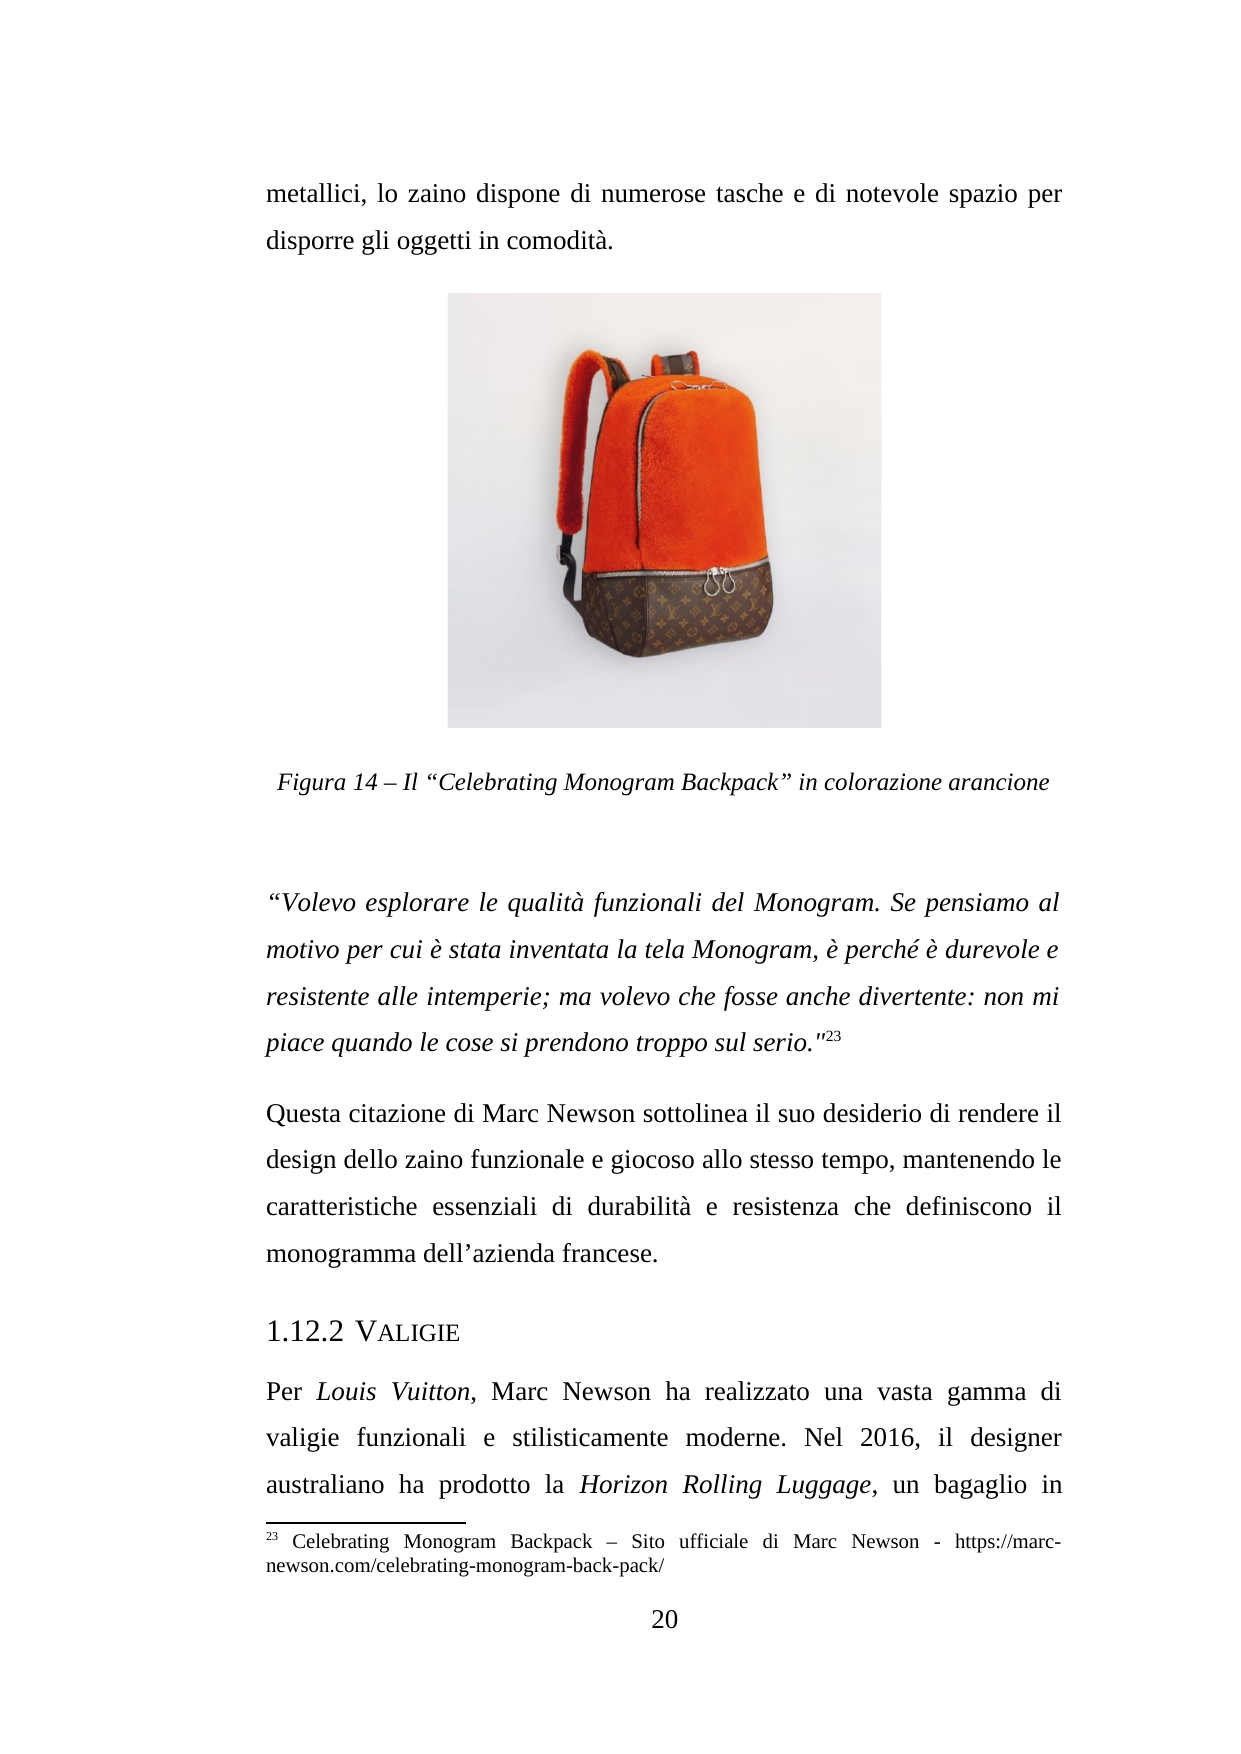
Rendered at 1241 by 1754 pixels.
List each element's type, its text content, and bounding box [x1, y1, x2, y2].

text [266, 177, 1063, 255]
text Questa citazione di Marc Newson sottolinea il suo desiderio di rendere il design dello zaino funzionale e giocoso allo stesso tempo, mantenendo le caratteristiche essenziali di durabilità e resistenza che definiscono il monogramma dell’azienda francese. [266, 1097, 1063, 1268]
subtitle Valigie [266, 1312, 1063, 1348]
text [266, 1375, 1063, 1499]
picture [447, 293, 882, 728]
text Figura 14 – Il “Celebrating Monogram Backpack” in colorazione arancione [266, 767, 1063, 796]
text “Volevo esplorare le qualità funzionali del Monogram. Se pensiamo al motivo per cui è stata inventata la tela Monogram, è perché è durevole e resistente alle intemperie; ma volevo che fosse anche divertente: non mi piace quando le cose si prendono troppo sul serio." [266, 887, 1063, 1058]
